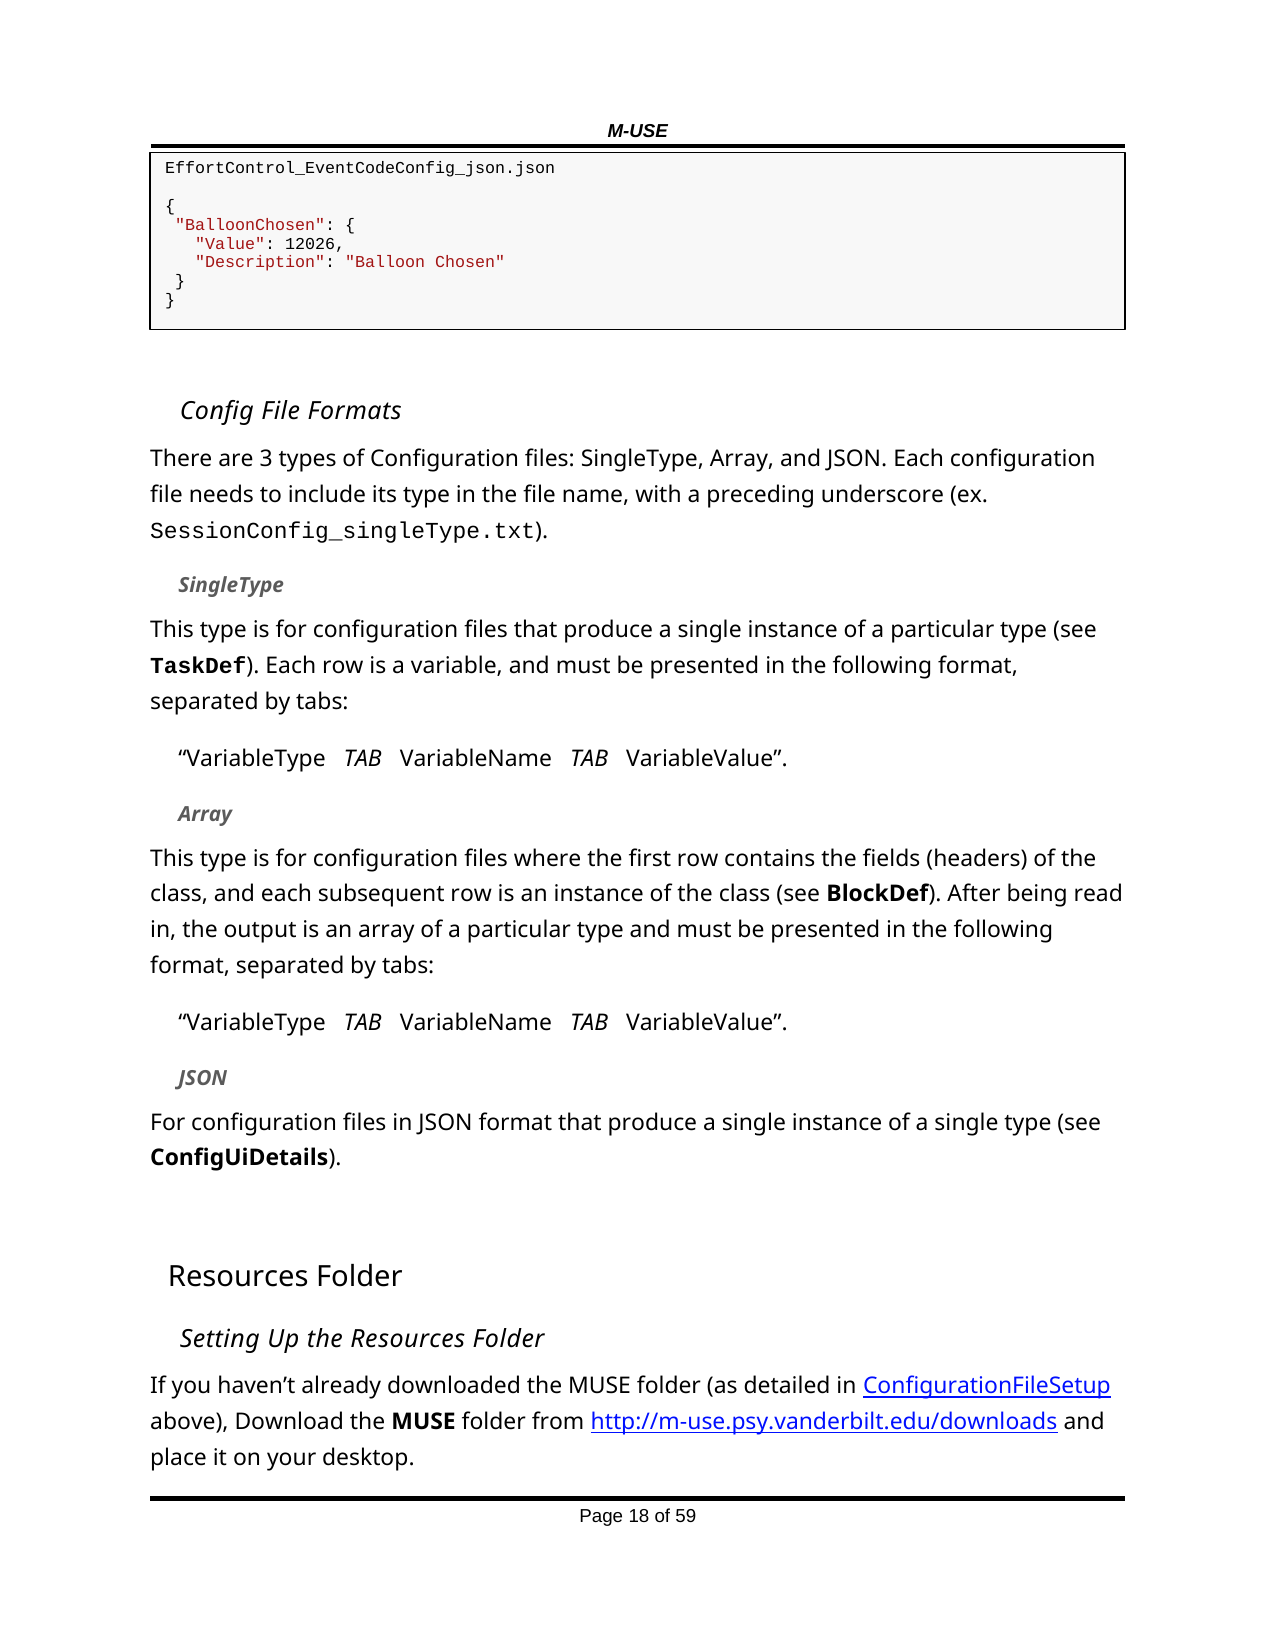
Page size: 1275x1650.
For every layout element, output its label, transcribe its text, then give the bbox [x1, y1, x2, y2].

subtitle Resources Folder [168, 1255, 1125, 1294]
text For configuration files in JSON format that produce a single instance of a single type (see ConfigUiDetails). [150, 1105, 1125, 1173]
text This type is for configuration files that produce a single instance of a particular type (see TaskDef). Each row is a variable, and must be presented in the following format, separated by tabs: [150, 613, 1125, 717]
text This type is for configuration files where the first row contains the fields (headers) of the class, and each subsequent row is an instance of the class (see BlockDef). After being read in, the output is an array of a particular type and must be presented in the following format, separated by tabs: [150, 841, 1125, 981]
text “VariableType TAB VariableName TAB VariableValue”. [150, 1006, 1125, 1037]
text If you haven’t already downloaded the MUSE folder (as detailed in ConfigurationFileSetup above), Download the MUSE folder from http://m-use.psy.vanderbilt.edu/downloads and place it on your desktop. [150, 1369, 1125, 1472]
text There are 3 types of Configuration files: SingleType, Array, and JSON. Each configuration file needs to include its type in the file name, with a preceding underscore (ex. SessionConfig_singleType.txt). [150, 442, 1125, 545]
text “VariableType TAB VariableName TAB VariableValue”. [150, 742, 1125, 773]
subtitle Setting Up the Resources Folder [179, 1321, 1125, 1354]
subtitle Array [178, 799, 1125, 827]
subtitle SingleType [178, 571, 1125, 599]
subtitle Config File Formats [179, 393, 1125, 427]
subtitle JSON [178, 1063, 1125, 1091]
